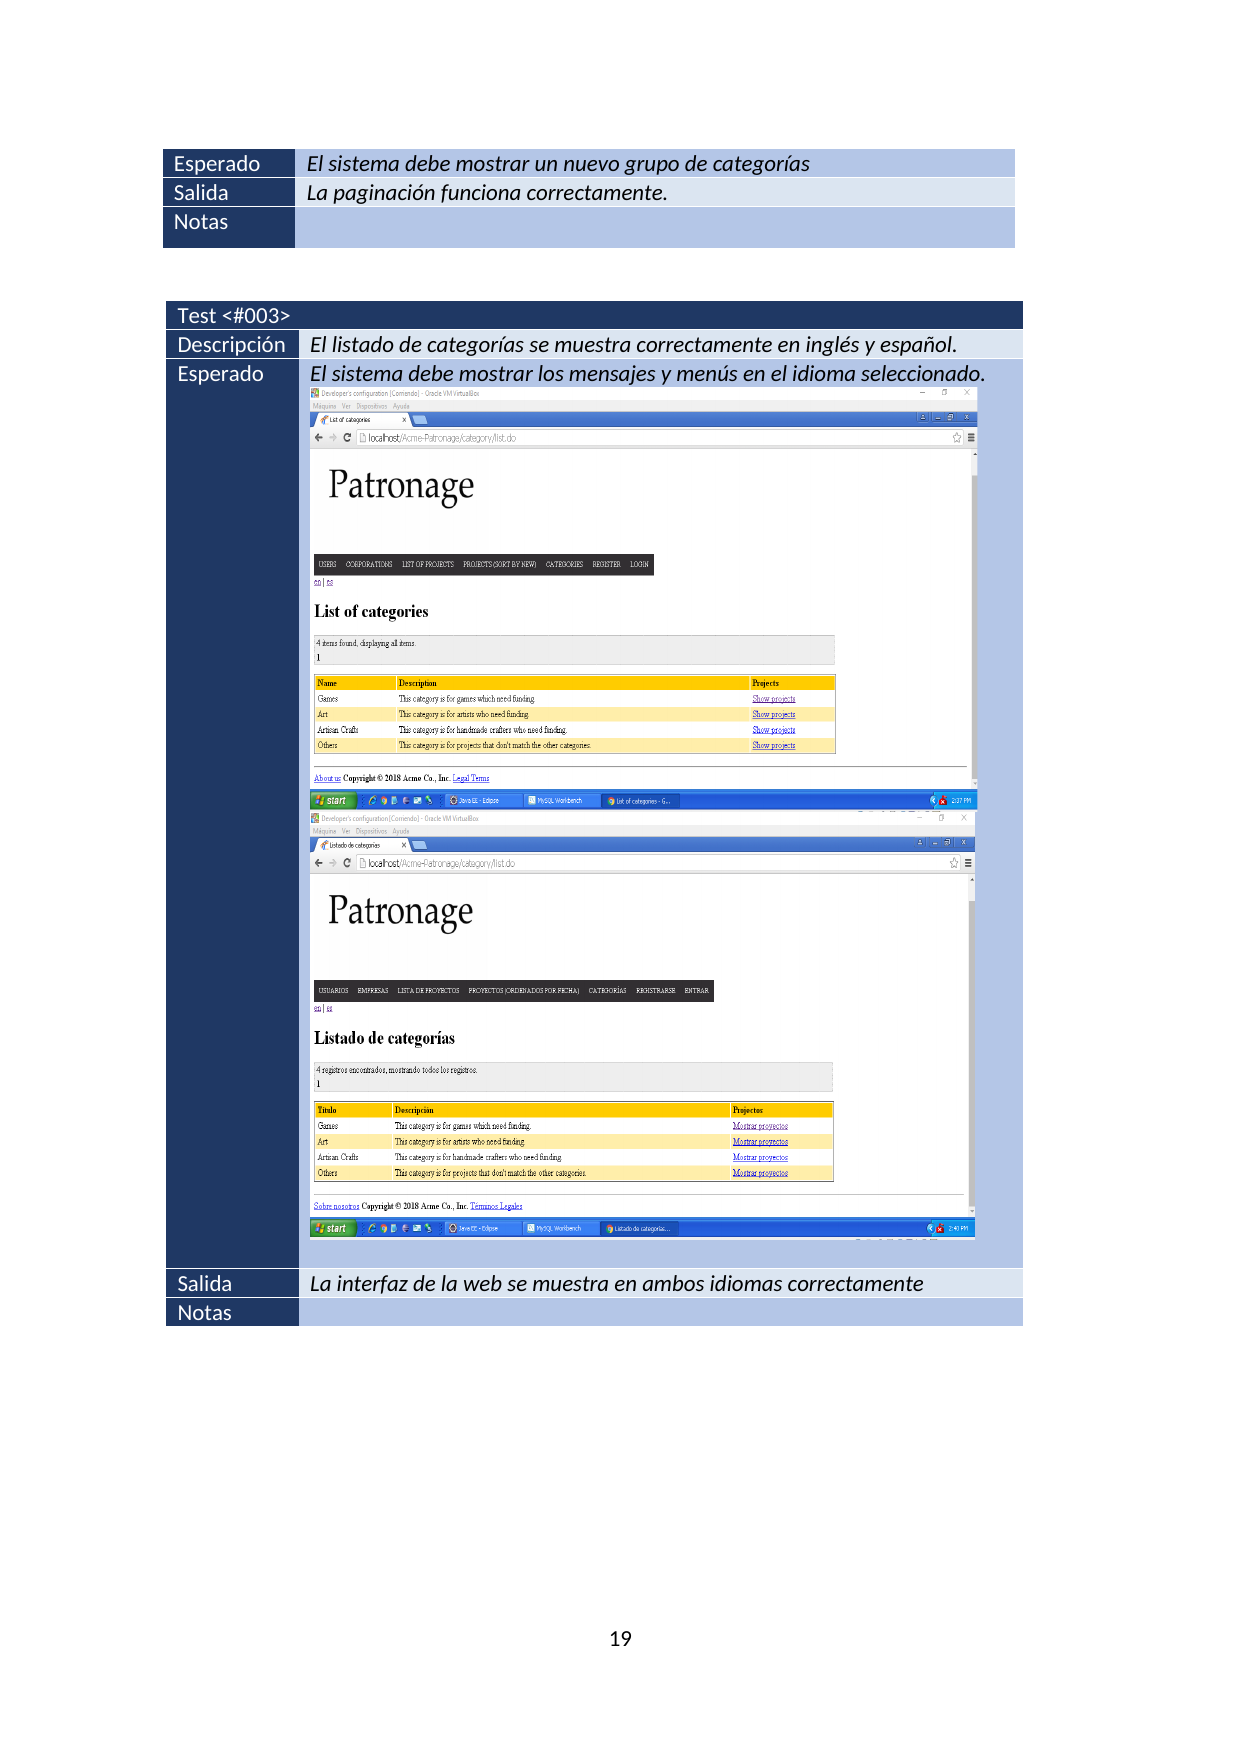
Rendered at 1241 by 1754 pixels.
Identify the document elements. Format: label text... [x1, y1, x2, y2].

table_cell La paginación funciona correctamente. [295, 178, 1015, 206]
table_cell Notas [163, 207, 295, 248]
table_cell [295, 207, 1015, 248]
table_cell [299, 1298, 1023, 1326]
table_cell Salida [166, 1269, 299, 1297]
table_cell La interfaz de la web se muestra en ambos idiomas correctamente [299, 1269, 1023, 1297]
table_cell El sistema debe mostrar los mensajes y menús en el idioma seleccionado. [299, 359, 1023, 1268]
table_cell Notas [166, 1298, 299, 1326]
table_cell Esperado [163, 149, 295, 177]
table_cell El listado de categorías se muestra correctamente en inglés y español. [299, 330, 1023, 358]
table_cell El sistema debe mostrar un nuevo grupo de categorías [295, 149, 1015, 177]
table_cell Esperado [166, 359, 299, 1268]
picture [310, 387, 978, 1240]
table_header Test <#003> [166, 301, 1023, 329]
table_cell Descripción [166, 330, 299, 358]
table_cell Salida [163, 178, 295, 206]
